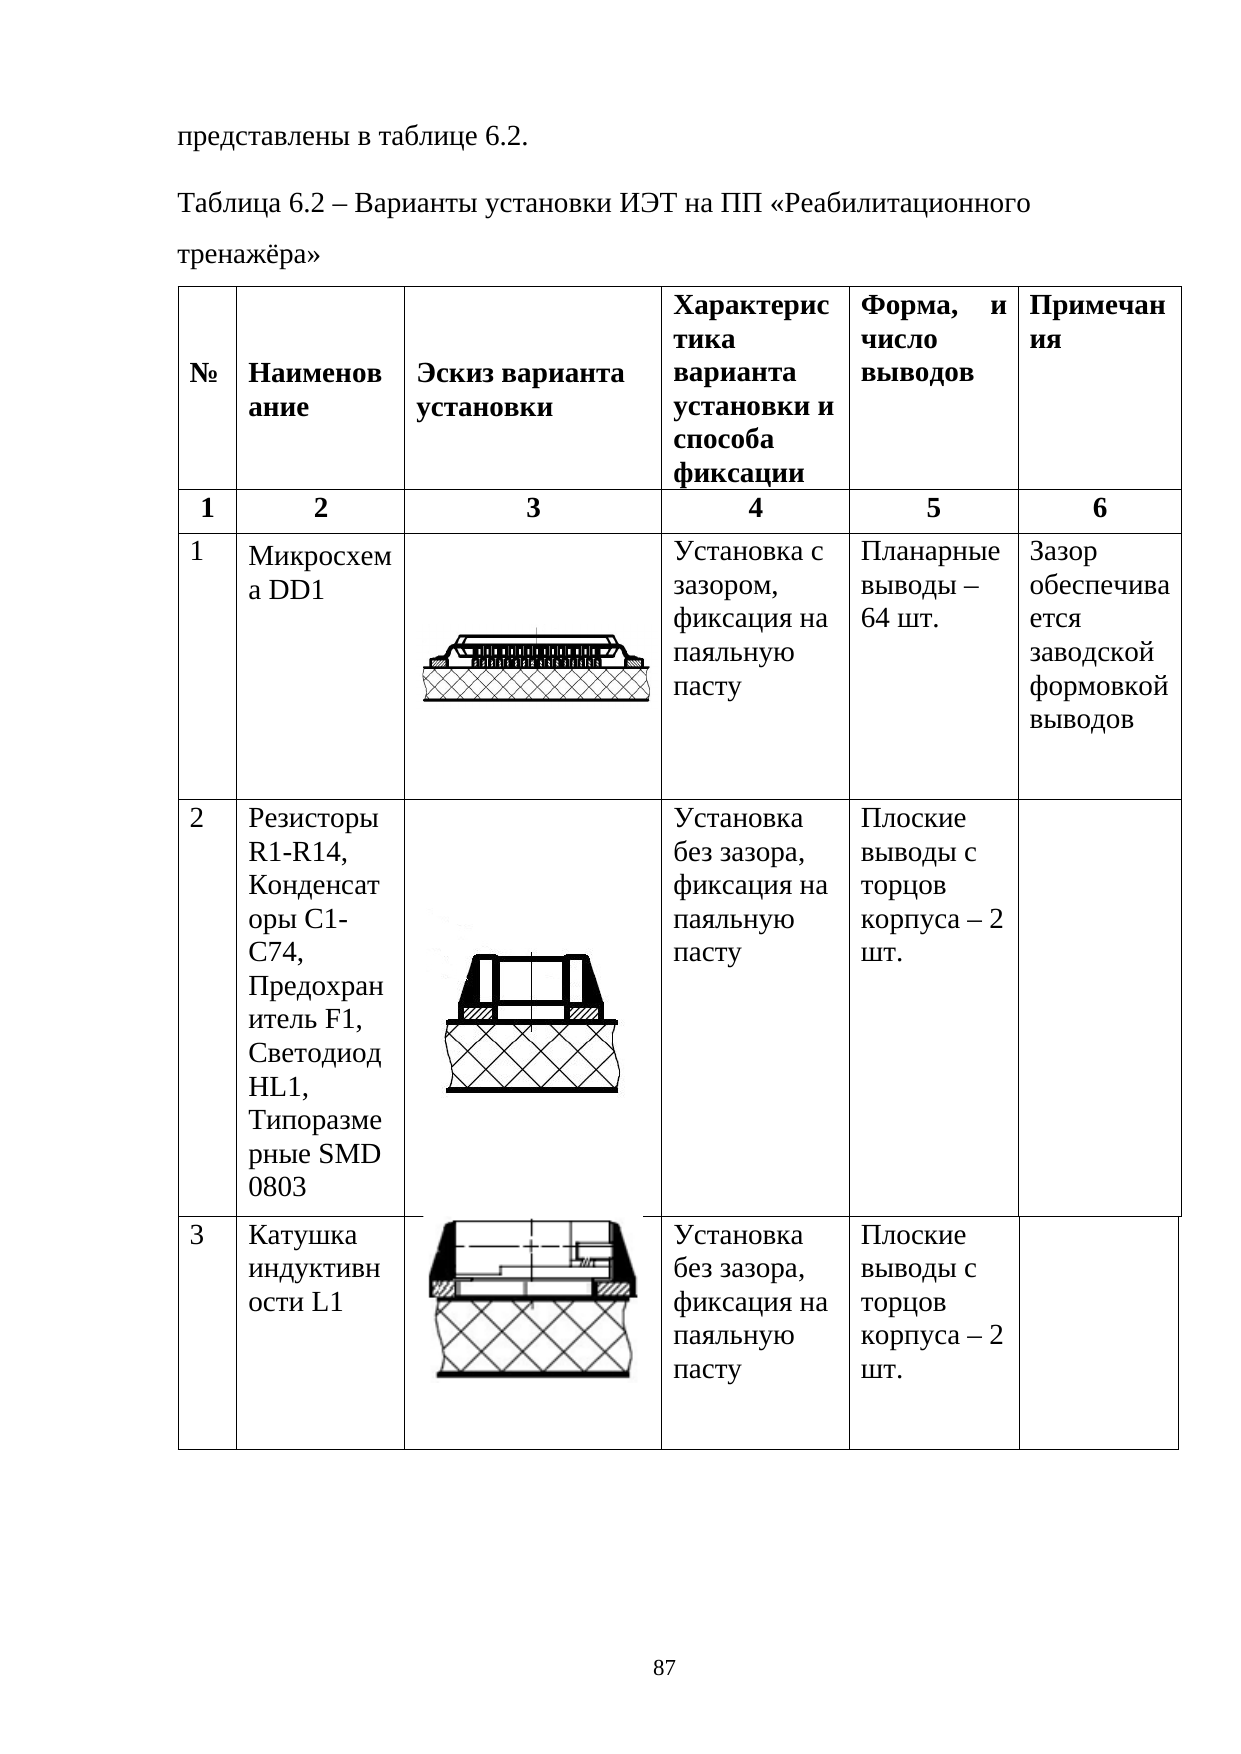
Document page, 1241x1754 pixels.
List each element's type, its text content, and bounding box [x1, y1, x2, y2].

picture [423, 1216, 643, 1383]
table_header Наименование [237, 287, 404, 489]
table_cell Зазор обеспечивается заводской формовкой выводов [1019, 534, 1181, 799]
table_cell 2 [179, 800, 236, 1216]
text Таблица 6.2 – Варианты установки ИЭТ на ПП «Реабилитационного тренажёра» [177, 186, 1152, 269]
table_cell 4 [662, 490, 849, 532]
table_cell Установка с зазором, фиксация на паяльную пасту [662, 534, 849, 799]
table_cell Установка без зазора, фиксация на паяльную пасту [662, 800, 849, 1216]
table_header № [179, 287, 236, 489]
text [177, 118, 1152, 152]
table_cell Планарные выводы – 64 шт. [850, 534, 1018, 799]
table_cell 3 [405, 490, 661, 532]
table_cell Плоские выводы с торцов корпуса – 2 шт. [850, 1217, 1019, 1449]
table_cell Установка без зазора, фиксация на паяльную пасту [662, 1217, 849, 1449]
picture [426, 908, 641, 1108]
picture [416, 624, 659, 709]
table_cell 5 [850, 490, 1018, 532]
table_cell 2 [237, 490, 404, 532]
table_header Характеристика варианта установки и способа фиксации [662, 287, 849, 489]
table_cell [405, 800, 661, 1216]
table_cell 1 [179, 490, 236, 532]
table_header Примечания [1019, 287, 1181, 489]
table_cell [1019, 800, 1181, 1216]
table_cell [405, 534, 661, 799]
table_cell [1020, 1217, 1178, 1449]
table_cell 3 [179, 1217, 236, 1449]
table_cell 6 [1019, 490, 1181, 532]
table_cell [405, 1217, 661, 1449]
table_header Эскиз варианта установки [405, 287, 661, 489]
table_cell Катушка индуктивности L1 [237, 1217, 404, 1449]
table_cell Резисторы R1-R14, Конденсаторы С1-С74, Предохранитель F1, Светодиод HL1, Типоразмерные SMD 0803 [237, 800, 404, 1216]
table_header Форма, и число выводов [850, 287, 1018, 489]
table_cell Микросхема DD1 [237, 534, 404, 799]
table_cell Плоские выводы с торцов корпуса – 2 шт. [850, 800, 1018, 1216]
table_cell 1 [179, 534, 236, 799]
